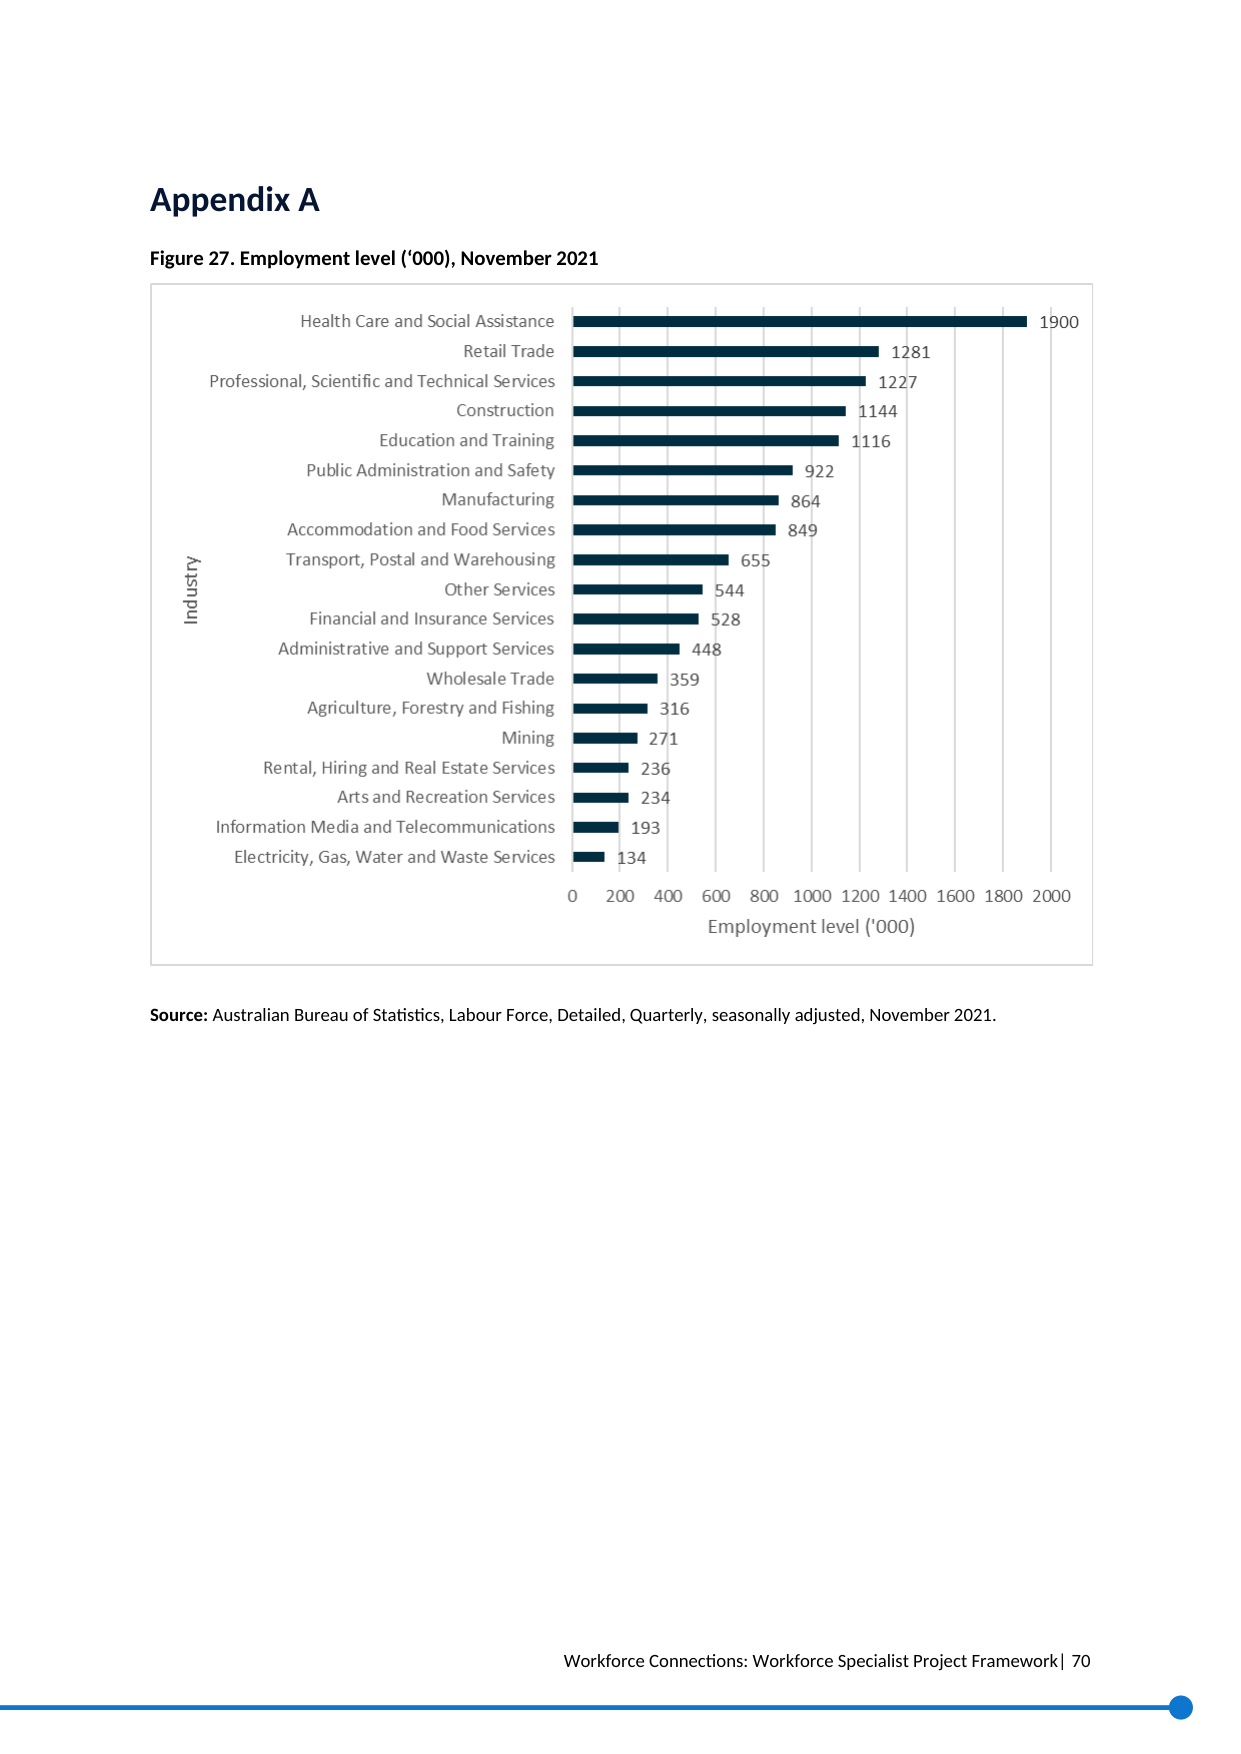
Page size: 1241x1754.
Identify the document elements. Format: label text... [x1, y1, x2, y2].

picture [0, 1683, 1241, 1754]
text Source: Australian Bureau of Statistics, Labour Force, Detailed, Quarterly, seasonally adjusted, November 2021. [150, 1003, 1090, 1026]
picture [150, 283, 1094, 966]
subtitle Appendix A [150, 177, 1090, 220]
text Figure 27. Employment level (‘000), November 2021 [150, 245, 1090, 271]
